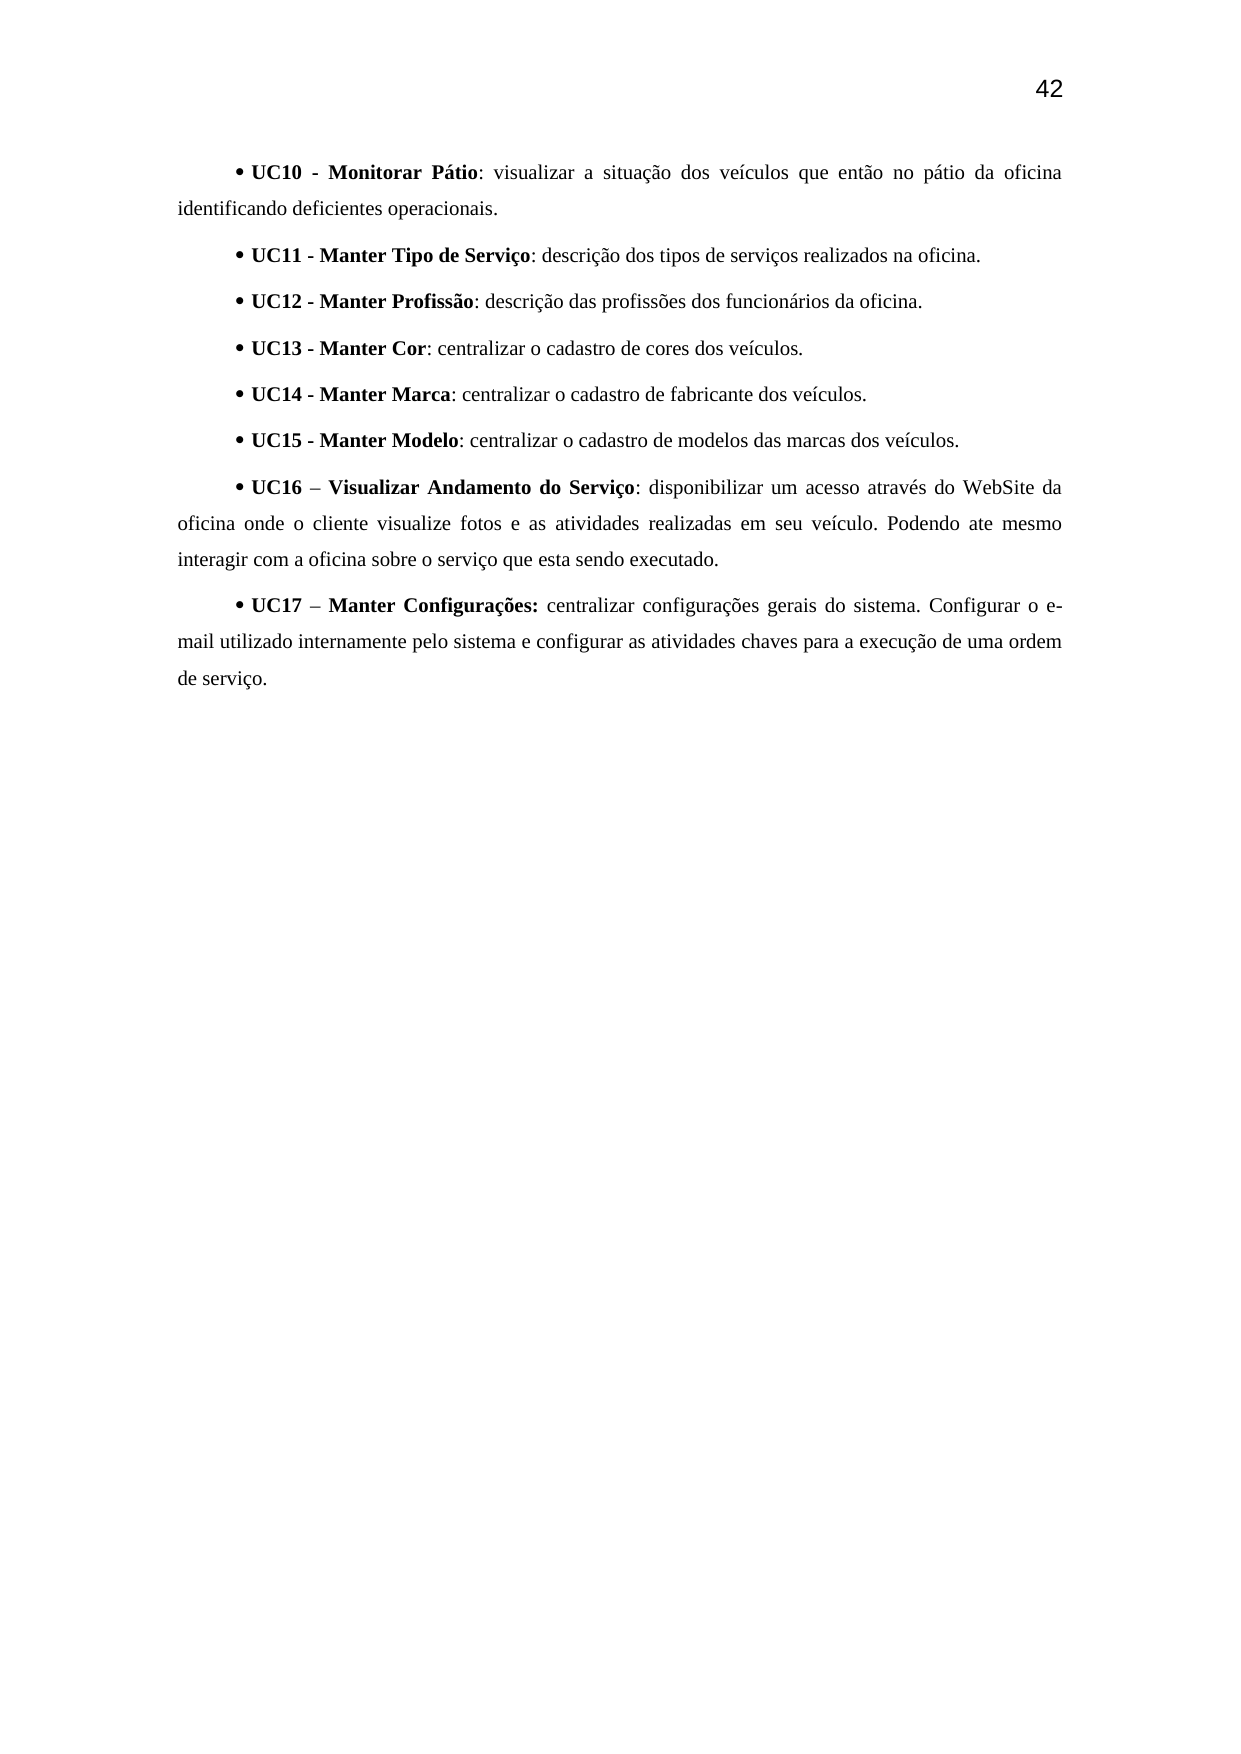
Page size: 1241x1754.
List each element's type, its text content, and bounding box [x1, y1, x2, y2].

list UC15 - Manter Modelo: centralizar o cadastro de modelos das marcas dos veículos. [177, 428, 1063, 452]
list UC14 - Manter Marca: centralizar o cadastro de fabricante dos veículos. [177, 382, 1063, 406]
list UC12 - Manter Profissão: descrição das profissões dos funcionários da oficina. [177, 289, 1063, 313]
list UC13 - Manter Cor: centralizar o cadastro de cores dos veículos. [177, 335, 1063, 359]
list UC17 – Manter Configurações: centralizar configurações gerais do sistema. Configurar o e-mail utilizado internamente pelo sistema e configurar as atividades chaves para a execução de uma ordem de serviço. [177, 593, 1063, 689]
list UC10 - Monitorar Pátio: visualizar a situação dos veículos que então no pátio da oficina identificando deficientes operacionais. [177, 160, 1063, 220]
list UC16 – Visualizar Andamento do Serviço: disponibilizar um acesso através do WebSite da oficina onde o cliente visualize fotos e as atividades realizadas em seu veículo. Podendo ate mesmo interagir com a oficina sobre o serviço que esta sendo executado. [177, 475, 1063, 571]
list UC11 - Manter Tipo de Serviço: descrição dos tipos de serviços realizados na oficina. [177, 242, 1063, 267]
